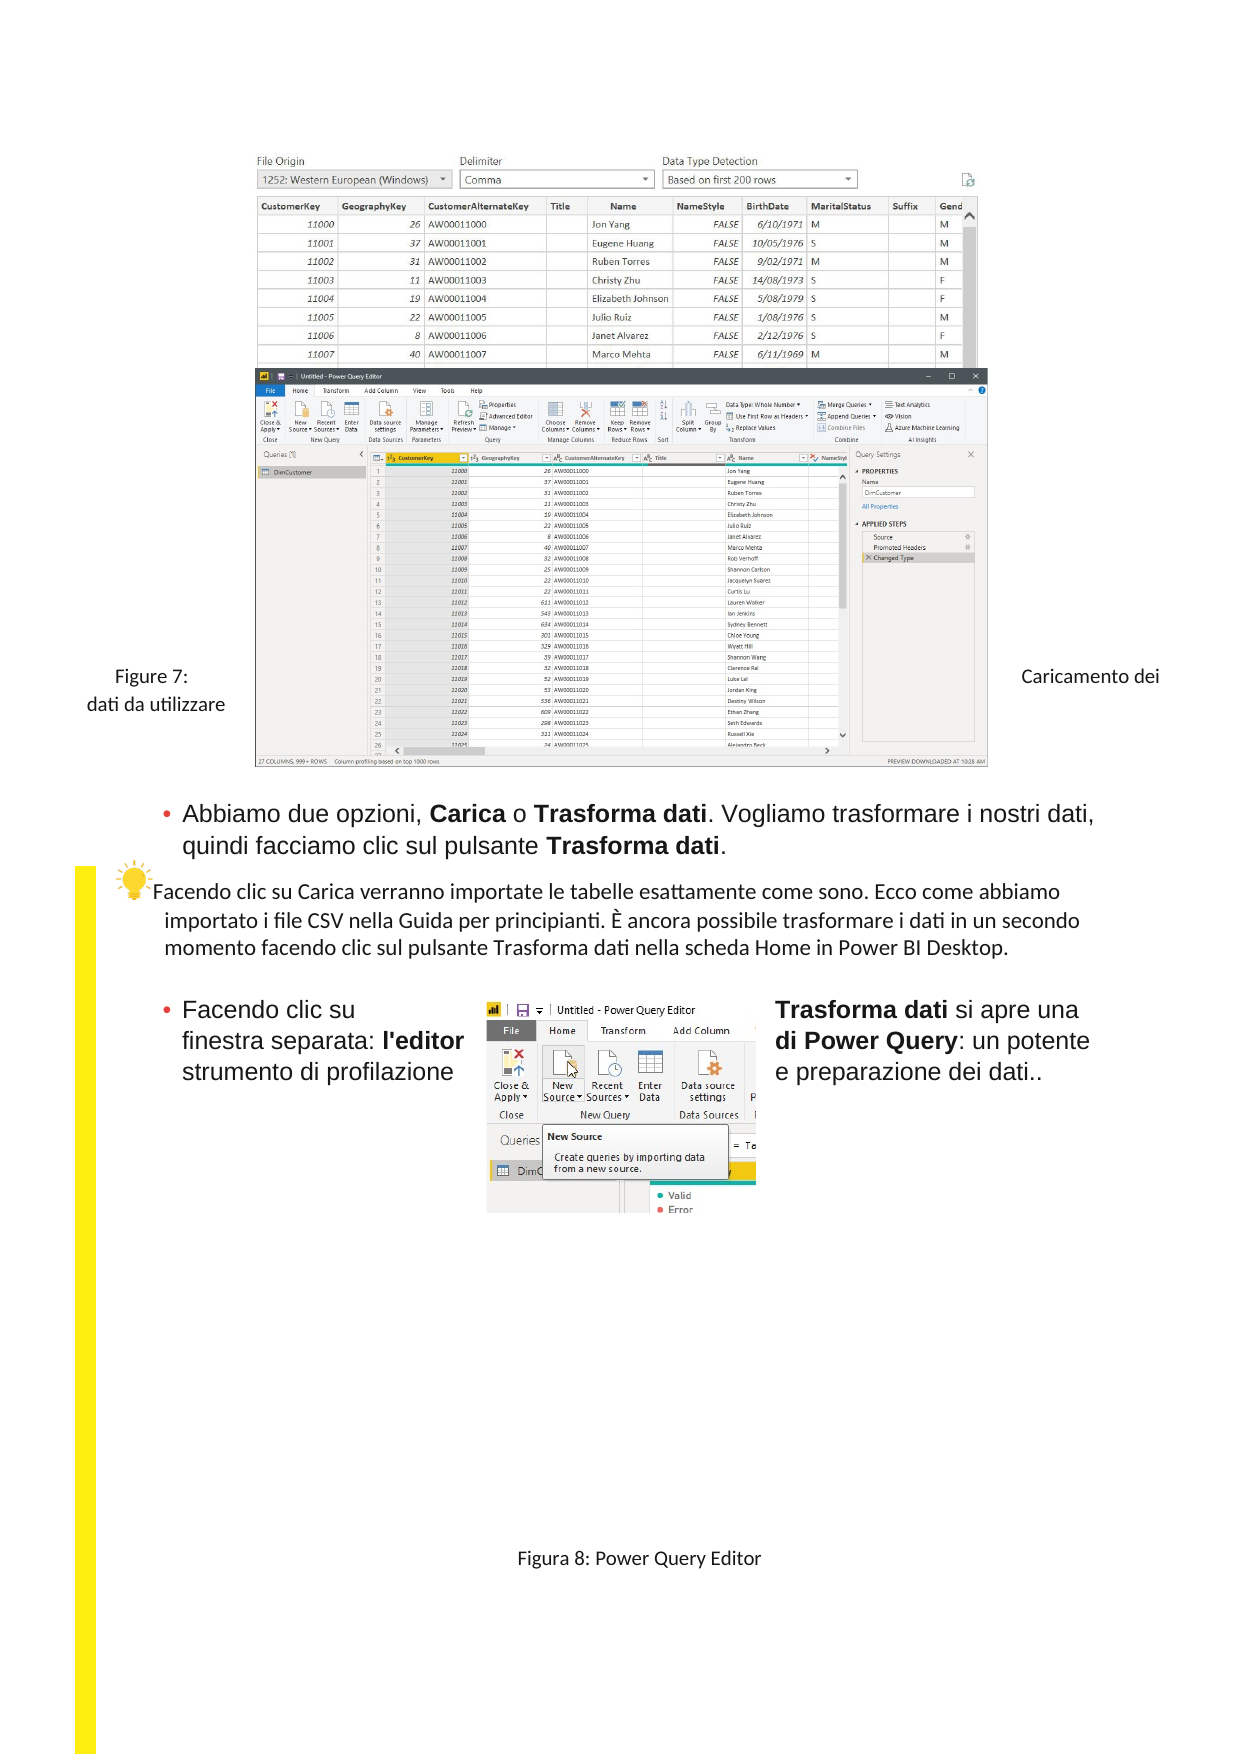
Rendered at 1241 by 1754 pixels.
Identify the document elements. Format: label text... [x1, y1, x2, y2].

text Facendo clic su Carica verranno importate le tabelle esattamente come sono. Ecco come abbiamo importato i file CSV nella Guida per principianti. È ancora possibile trasformare i dati in un secondo momento facendo clic sul pulsante Trasforma dati nella scheda Home in Power BI Desktop. [96, 866, 1086, 961]
text Figura 8: Power Query Editor [445, 1546, 1167, 1571]
picture [115, 860, 153, 900]
list Abbiamo due opzioni, Carica o Trasforma dati. Vogliamo trasformare i nostri dati, quindi facciamo clic sul pulsante Trasforma dati. [162, 799, 1140, 859]
picture [486, 1000, 756, 1213]
text Figure 7: Caricamento dei dati da utilizzare [988, 663, 1169, 717]
list Facendo clic su Trasforma dati si apre una finestra separata: l'editor di Power Query: un potente strumento di profilazione e preparazione dei dati.. [162, 995, 1140, 1086]
picture [246, 149, 994, 767]
text Figure 7: Caricamento dei dati da utilizzare [75, 663, 255, 717]
